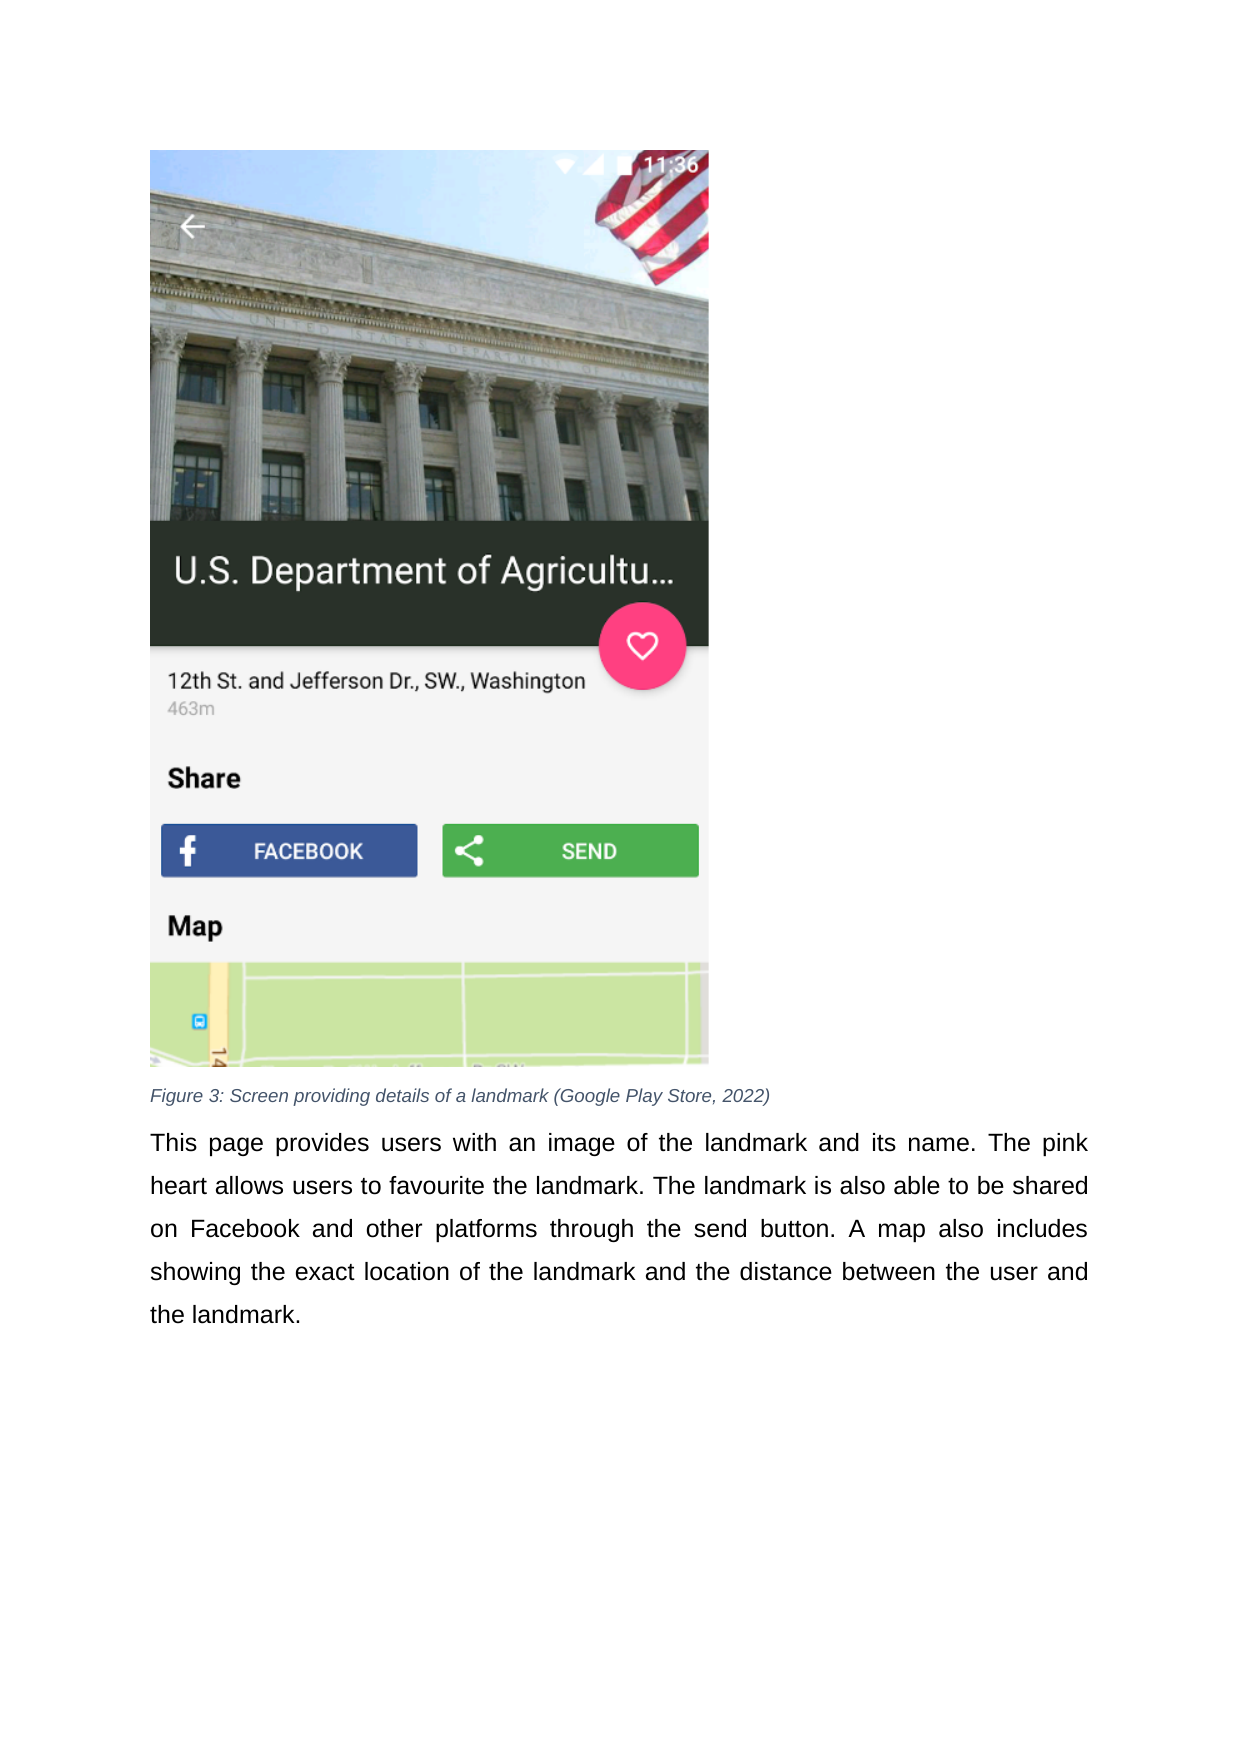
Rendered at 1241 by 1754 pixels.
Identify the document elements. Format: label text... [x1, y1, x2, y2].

text This page provides users with an image of the landmark and its name. The pink heart allows users to favourite the landmark. The landmark is also able to be shared on Facebook and other platforms through the send button. A map also includes showing the exact location of the landmark and the distance between the user and the landmark. [150, 1127, 1090, 1329]
text Figure 3: Screen providing details of a landmark (Google Play Store, 2022) [150, 1085, 1090, 1107]
picture [150, 150, 709, 1067]
